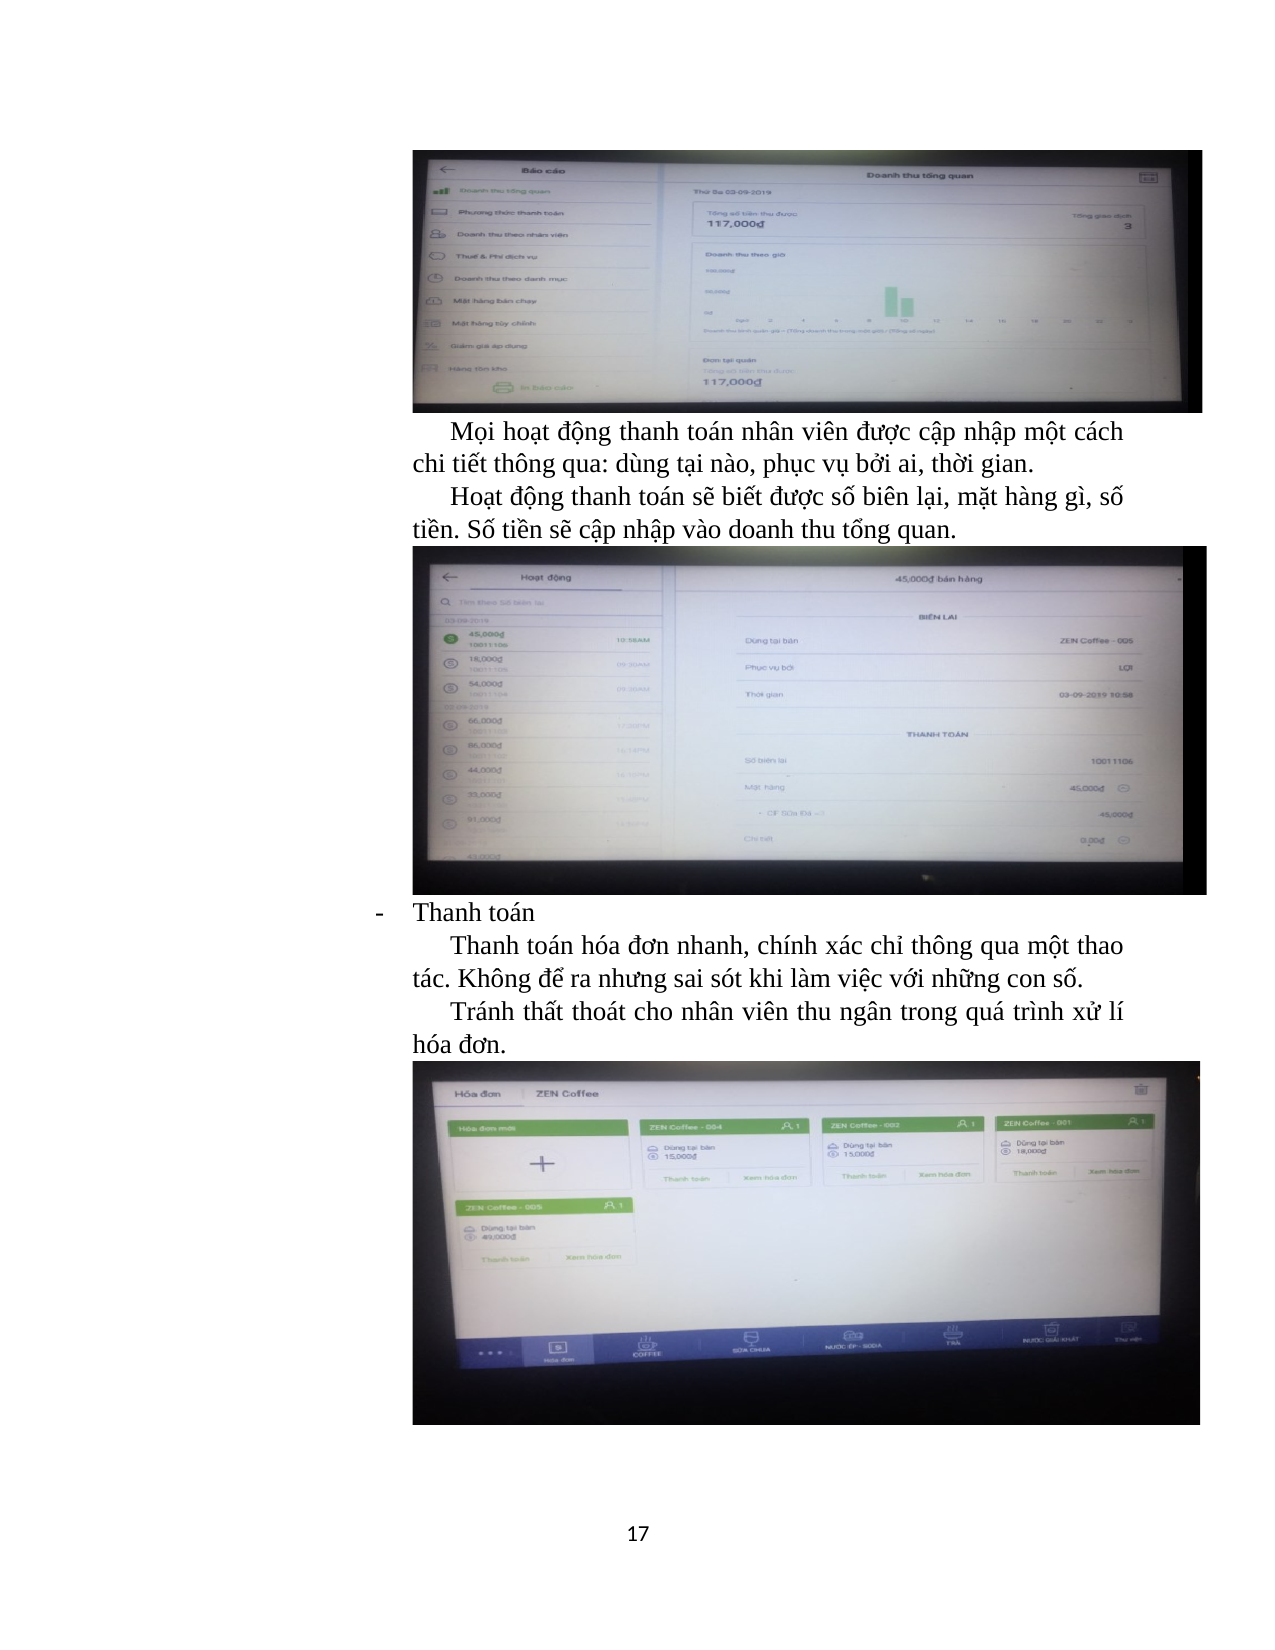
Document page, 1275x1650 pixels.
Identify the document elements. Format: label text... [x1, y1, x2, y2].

list Tránh thất thoát cho nhân viên thu ngân trong quá trình xử lí hóa đơn. [412, 995, 1125, 1059]
picture [412, 1061, 1201, 1425]
picture [412, 150, 1203, 413]
picture [412, 546, 1207, 895]
list Thanh toán [375, 896, 1125, 927]
list Mọi hoạt động thanh toán nhân viên được cập nhập một cách chi tiết thông qua: dùng tại nào, phục vụ bởi ai, thời gian. [412, 414, 1125, 479]
list Hoạt động thanh toán sẽ biết được số biên lại, mặt hàng gì, số tiền. Số tiền sẽ cập nhập vào doanh thu tổng quan. [412, 480, 1125, 544]
list Thanh toán hóa đơn nhanh, chính xác chỉ thông qua một thao tác. Không để ra nhưng sai sót khi làm việc với những con số. [412, 929, 1125, 993]
